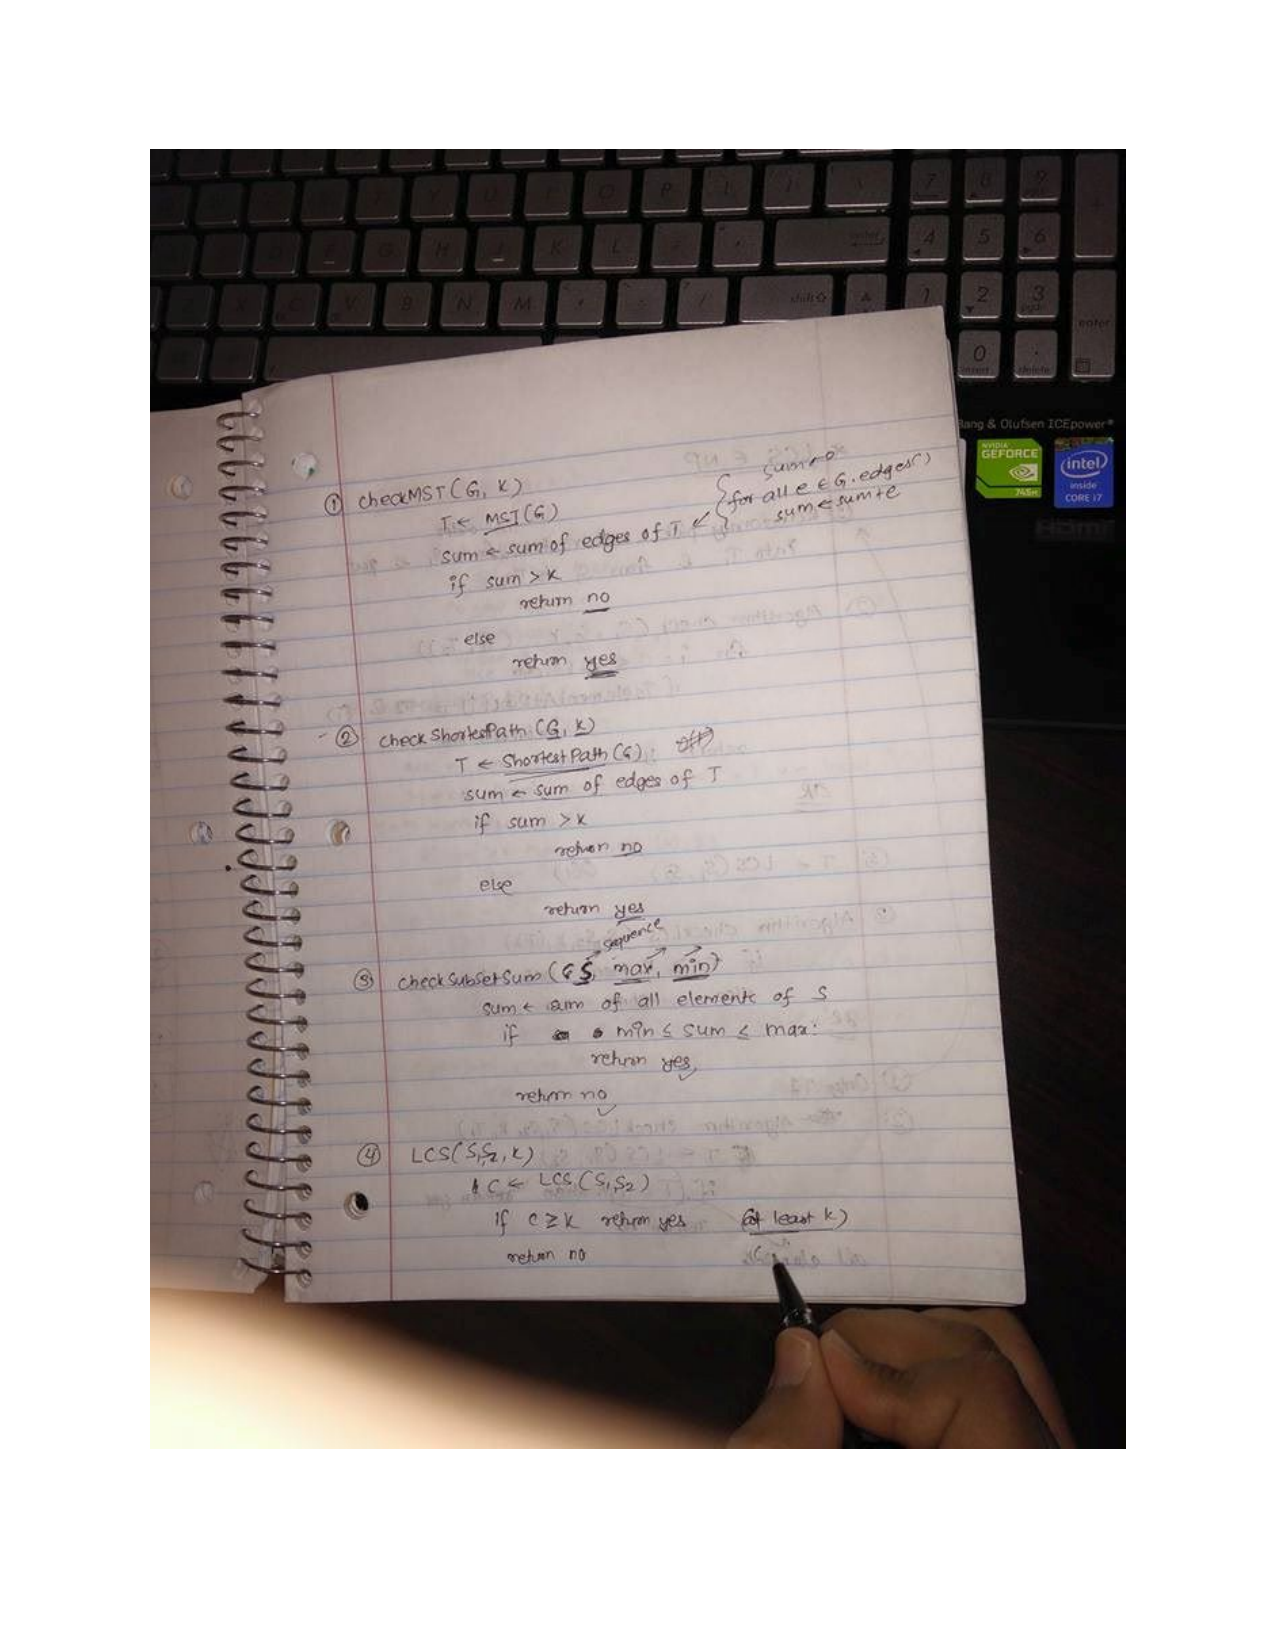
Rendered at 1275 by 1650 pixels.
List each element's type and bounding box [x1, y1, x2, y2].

picture [150, 149, 1126, 1449]
